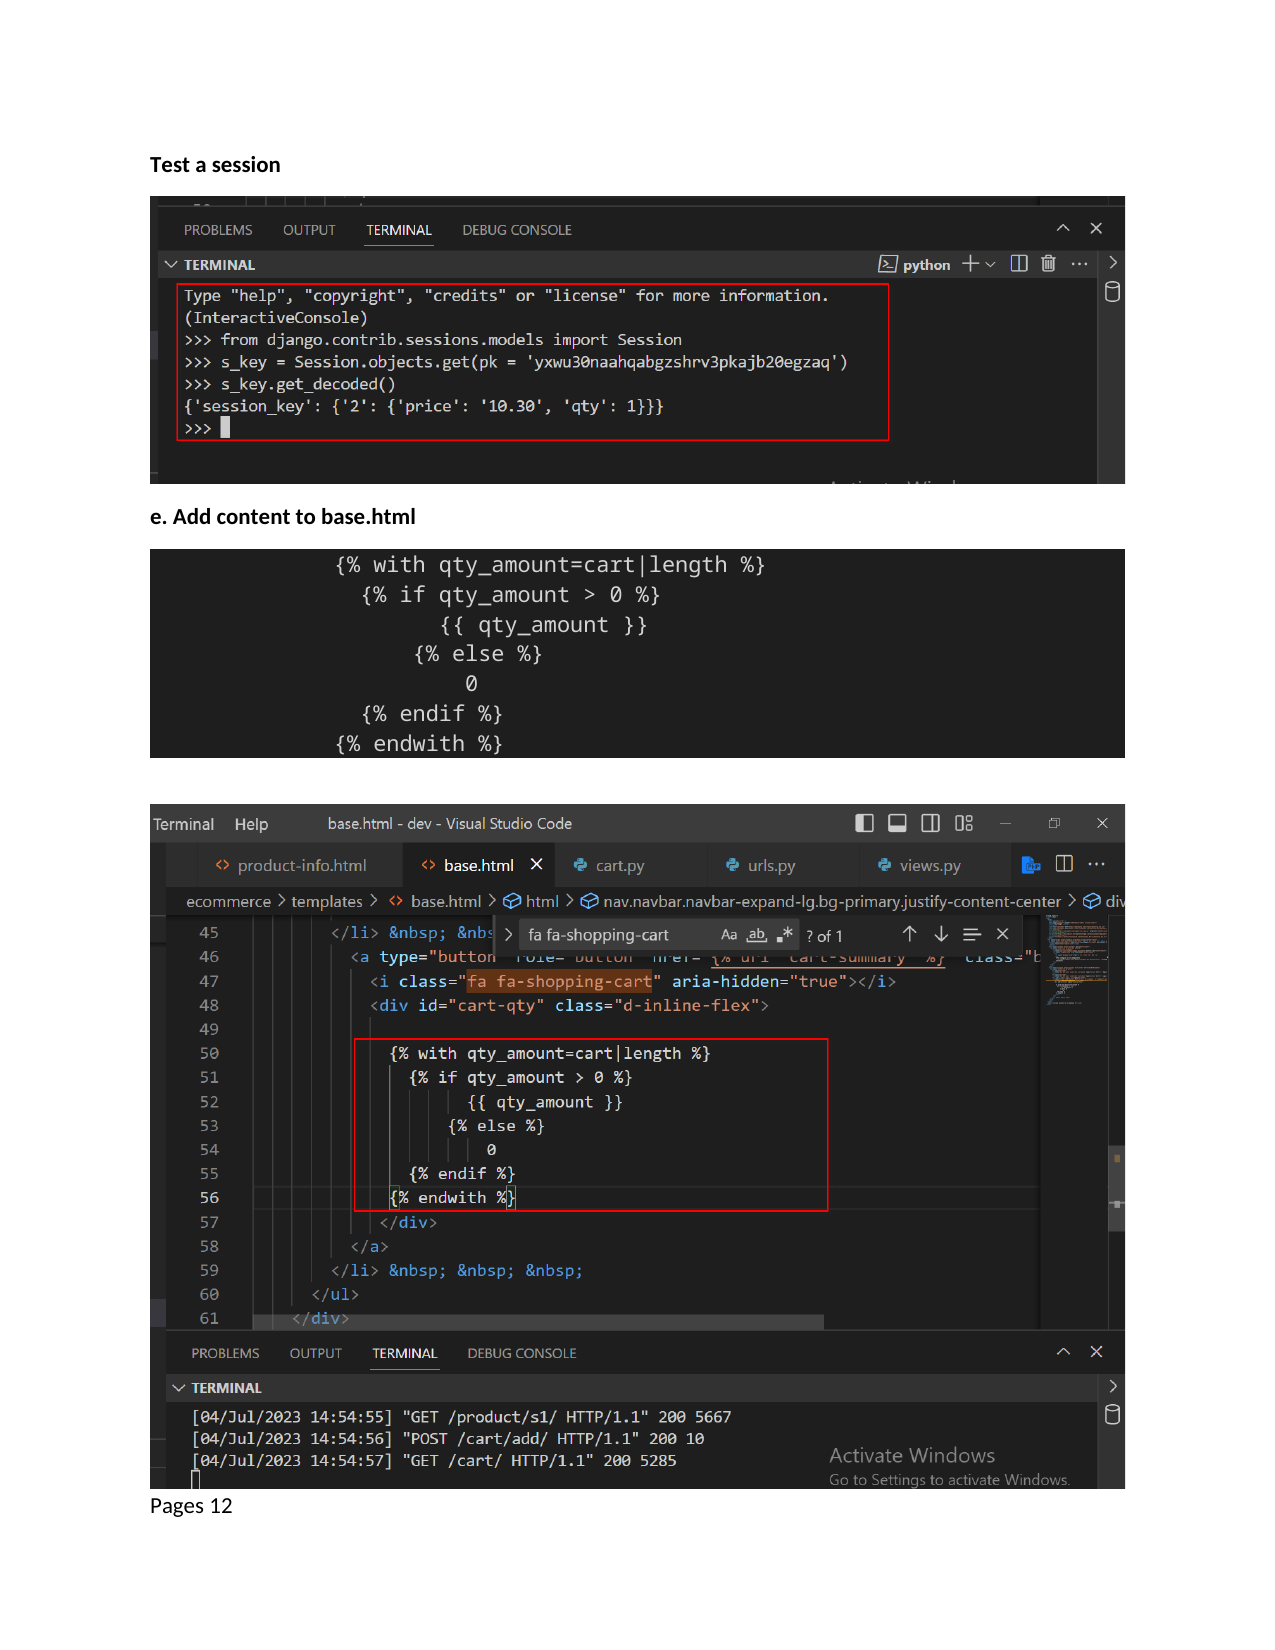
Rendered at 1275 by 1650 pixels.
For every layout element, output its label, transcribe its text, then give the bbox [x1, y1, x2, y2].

text 0 [150, 668, 1125, 698]
text Test a session [150, 150, 1125, 178]
text {% endwith %} [150, 728, 1125, 758]
text {% if qty_amount > 0 %} [150, 579, 1125, 609]
picture [150, 804, 1125, 1489]
picture [150, 196, 1125, 484]
text {{ qty_amount }} [150, 609, 1125, 638]
text {% endif %} [150, 698, 1125, 728]
text {% else %} [150, 638, 1125, 668]
text e. Add content to base.html [150, 502, 1125, 530]
text {% with qty_amount=cart|length %} [150, 549, 1125, 579]
